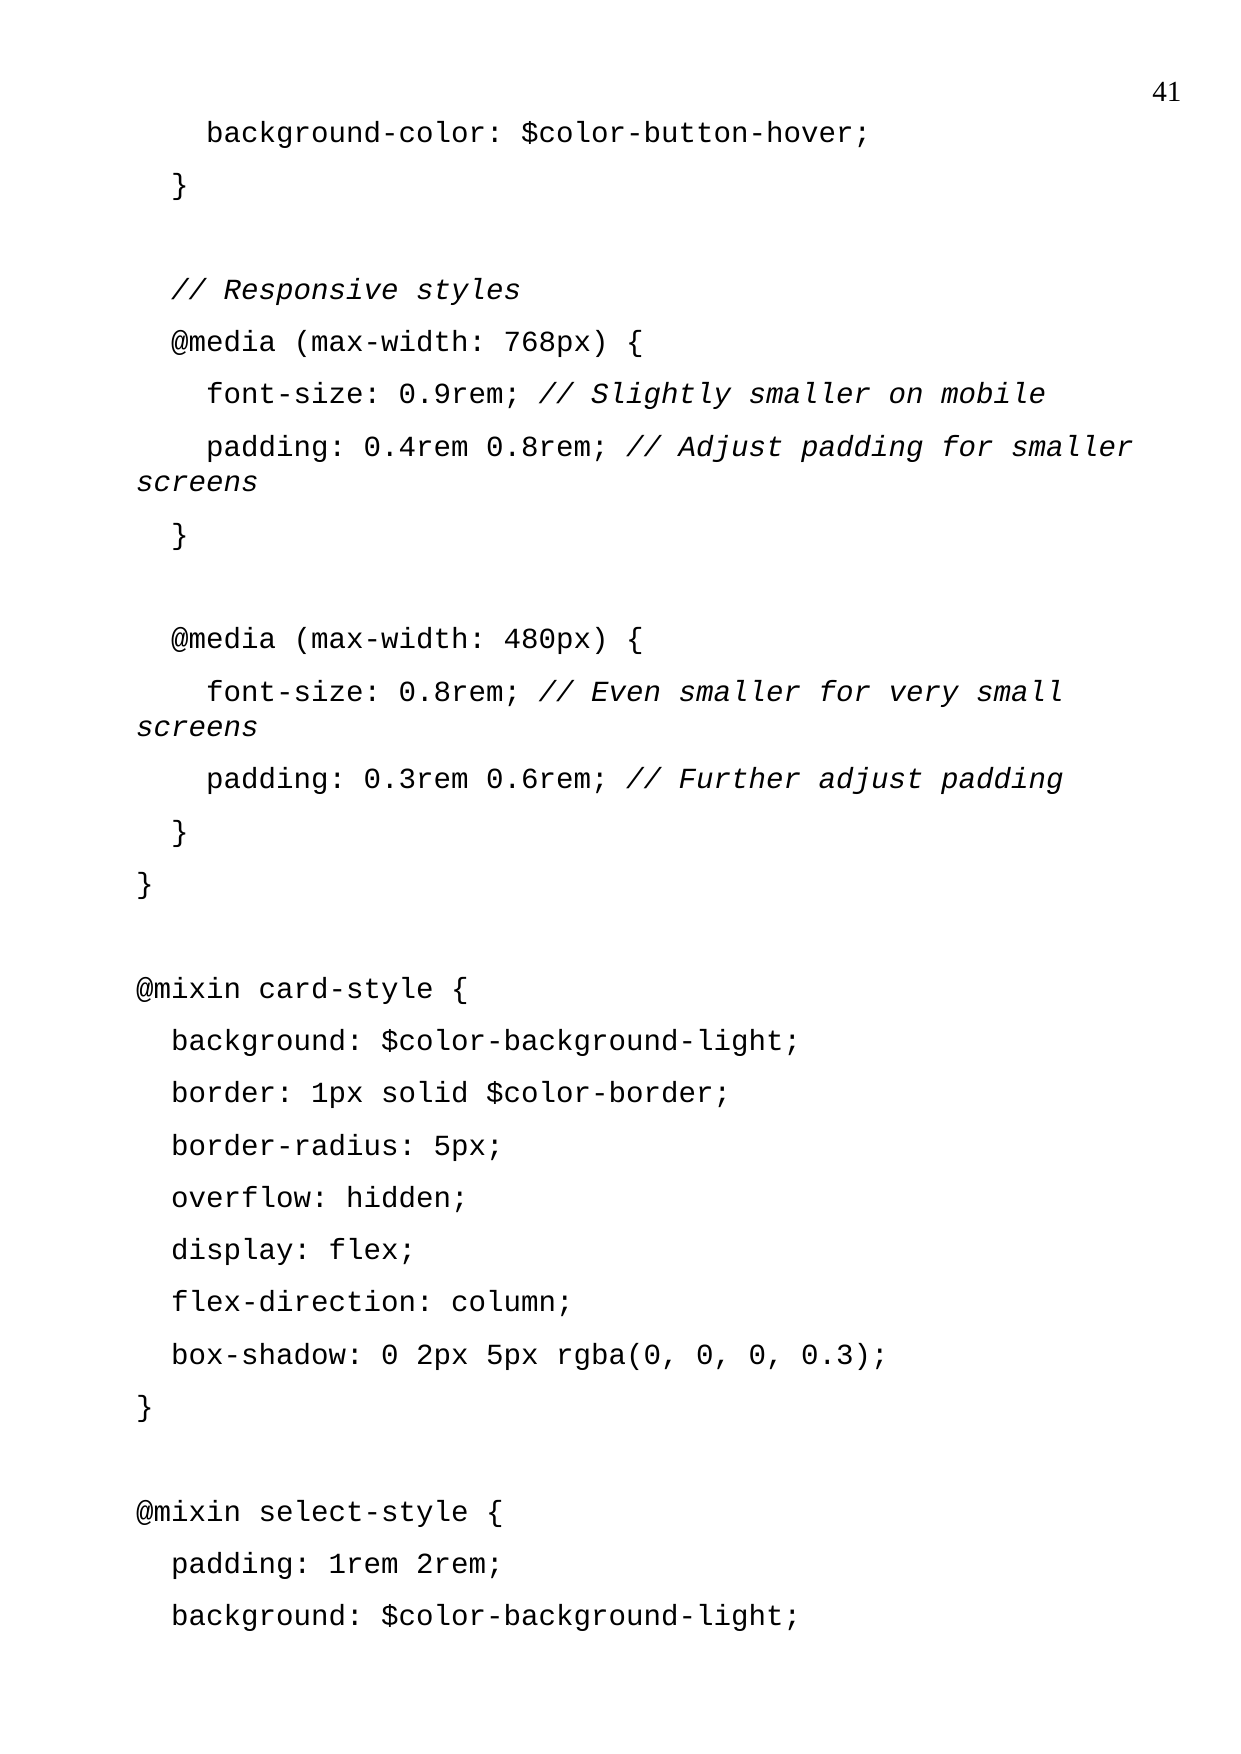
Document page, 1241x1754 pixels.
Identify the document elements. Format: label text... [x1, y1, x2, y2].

text @mixin select-style { [136, 1497, 1181, 1530]
text @mixin card-style { [136, 974, 1181, 1007]
text } [136, 170, 1181, 203]
text @media (max-width: 768px) { [136, 327, 1181, 360]
text background: $color-background-light; [136, 1026, 1181, 1059]
text flex-direction: column; [136, 1287, 1181, 1321]
text border: 1px solid $color-border; [136, 1078, 1181, 1111]
text padding: 1rem 2rem; [136, 1549, 1181, 1582]
text } [136, 869, 1181, 902]
text } [136, 520, 1181, 553]
text padding: 0.3rem 0.6rem; // Further adjust padding [136, 764, 1181, 798]
text border-radius: 5px; [136, 1131, 1181, 1164]
text @media (max-width: 480px) { [136, 624, 1181, 657]
text font-size: 0.9rem; // Slightly smaller on mobile [136, 379, 1181, 413]
text padding: 0.4rem 0.8rem; // Adjust padding for smaller screens [136, 432, 1181, 501]
text box-shadow: 0 2px 5px rgba(0, 0, 0, 0.3); [136, 1340, 1181, 1373]
text background-color: $color-button-hover; [136, 118, 1181, 151]
text } [136, 1392, 1181, 1425]
text display: flex; [136, 1235, 1181, 1268]
text } [136, 817, 1181, 850]
text font-size: 0.8rem; // Even smaller for very small screens [136, 677, 1181, 745]
text // Responsive styles [136, 275, 1181, 308]
text background: $color-background-light; [136, 1601, 1181, 1634]
text overflow: hidden; [136, 1183, 1181, 1216]
